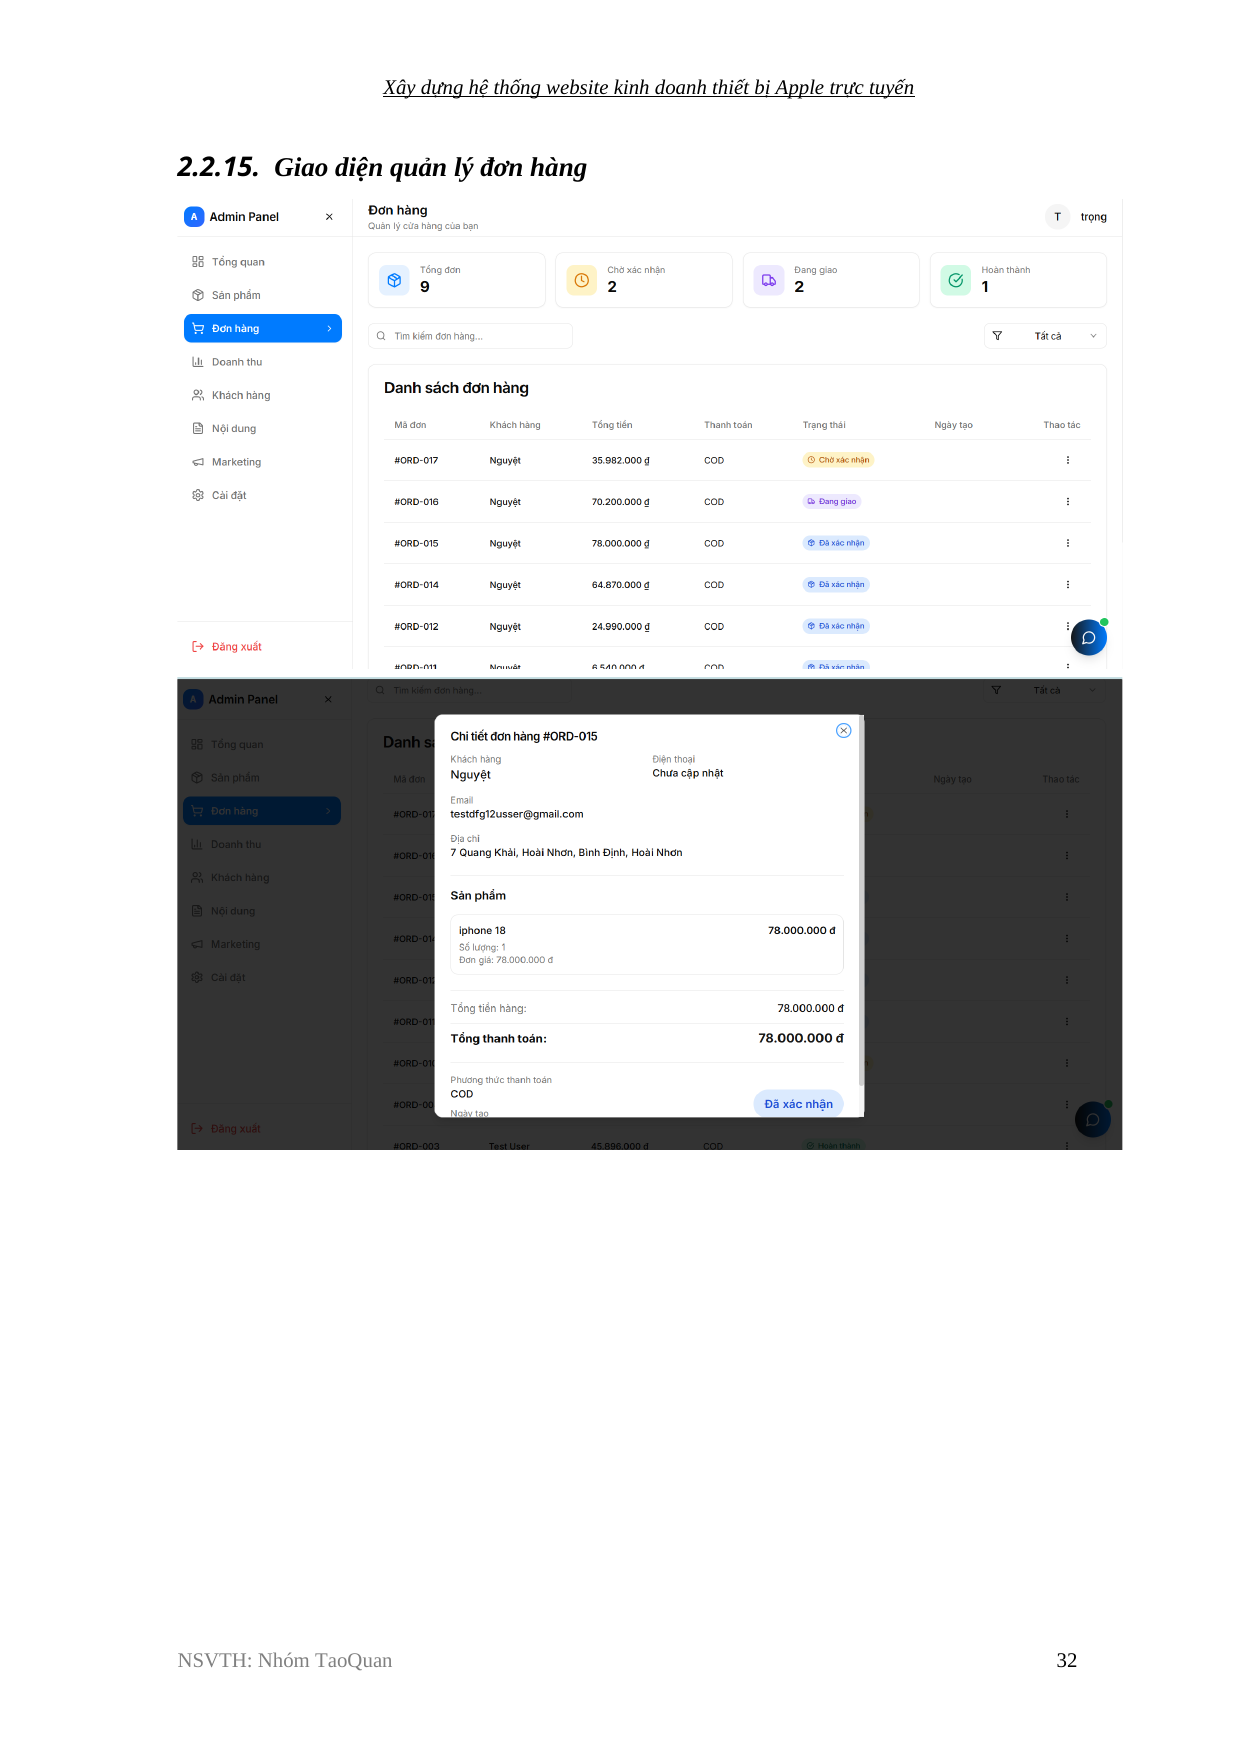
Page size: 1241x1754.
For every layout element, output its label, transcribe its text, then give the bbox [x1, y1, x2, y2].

picture [177, 199, 1123, 669]
picture [177, 677, 1123, 1150]
subtitle Giao diện quản lý đơn hàng [177, 148, 1122, 184]
